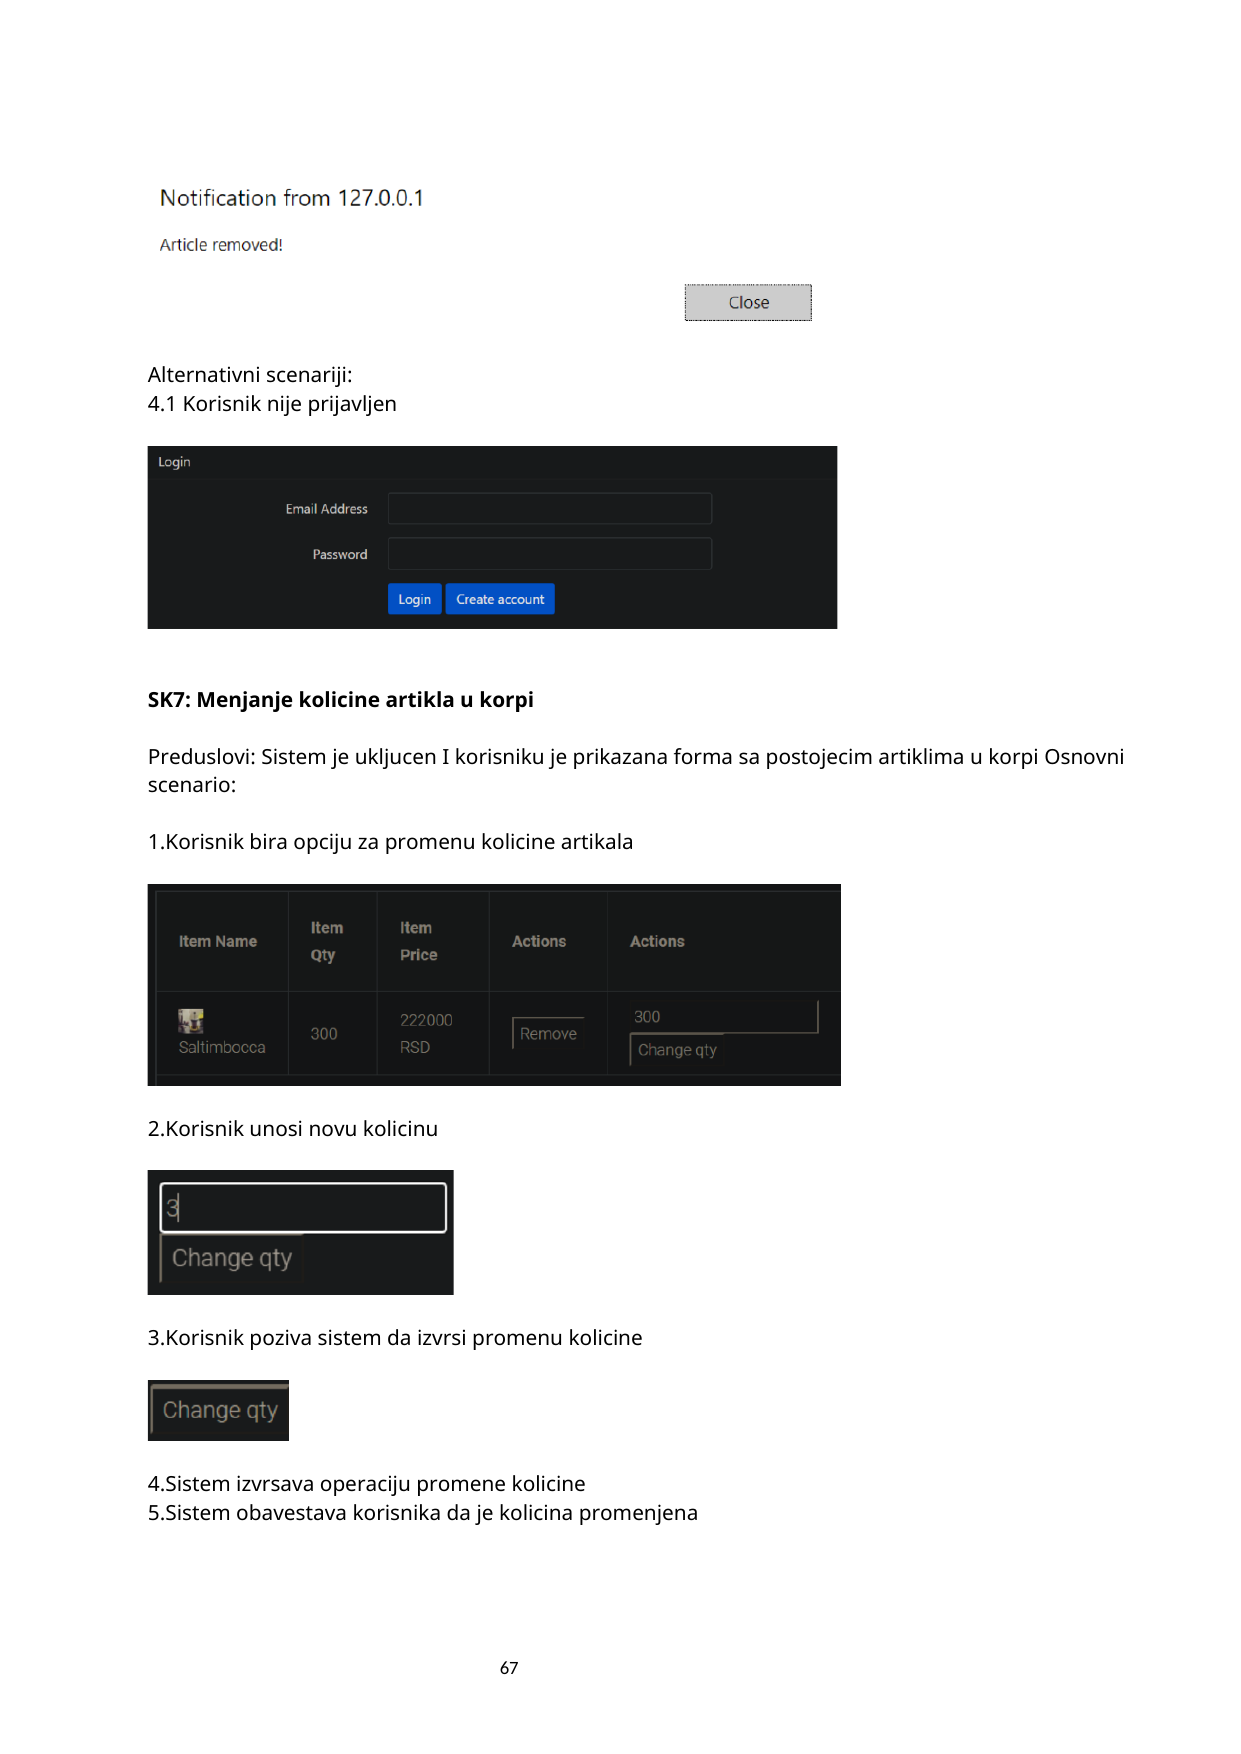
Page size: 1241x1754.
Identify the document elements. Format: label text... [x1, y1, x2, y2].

picture [147, 176, 823, 333]
text 1.Korisnik bira opciju za promenu kolicine artikala [148, 827, 1152, 856]
text 5.Sistem obavestava korisnika da je kolicina promenjena [148, 1498, 1152, 1526]
text 4.1 Korisnik nije prijavljen [148, 389, 1152, 417]
text Alternativni scenariji: [148, 361, 1152, 389]
text 2.Korisnik unosi novu kolicinu [148, 1114, 1152, 1142]
picture [147, 884, 841, 1086]
text 3.Korisnik poziva sistem da izvrsi promenu kolicine [148, 1323, 1152, 1352]
text Preduslovi: Sistem je ukljucen I korisniku je prikazana forma sa postojecim artiklima u korpi Osnovni scenario: [148, 742, 1152, 799]
text 4.Sistem izvrsava operaciju promene kolicine [148, 1469, 1152, 1498]
picture [147, 446, 838, 629]
picture [147, 1170, 454, 1295]
picture [147, 1380, 289, 1441]
text SK7: Menjanje kolicine artikla u korpi [148, 685, 1152, 713]
